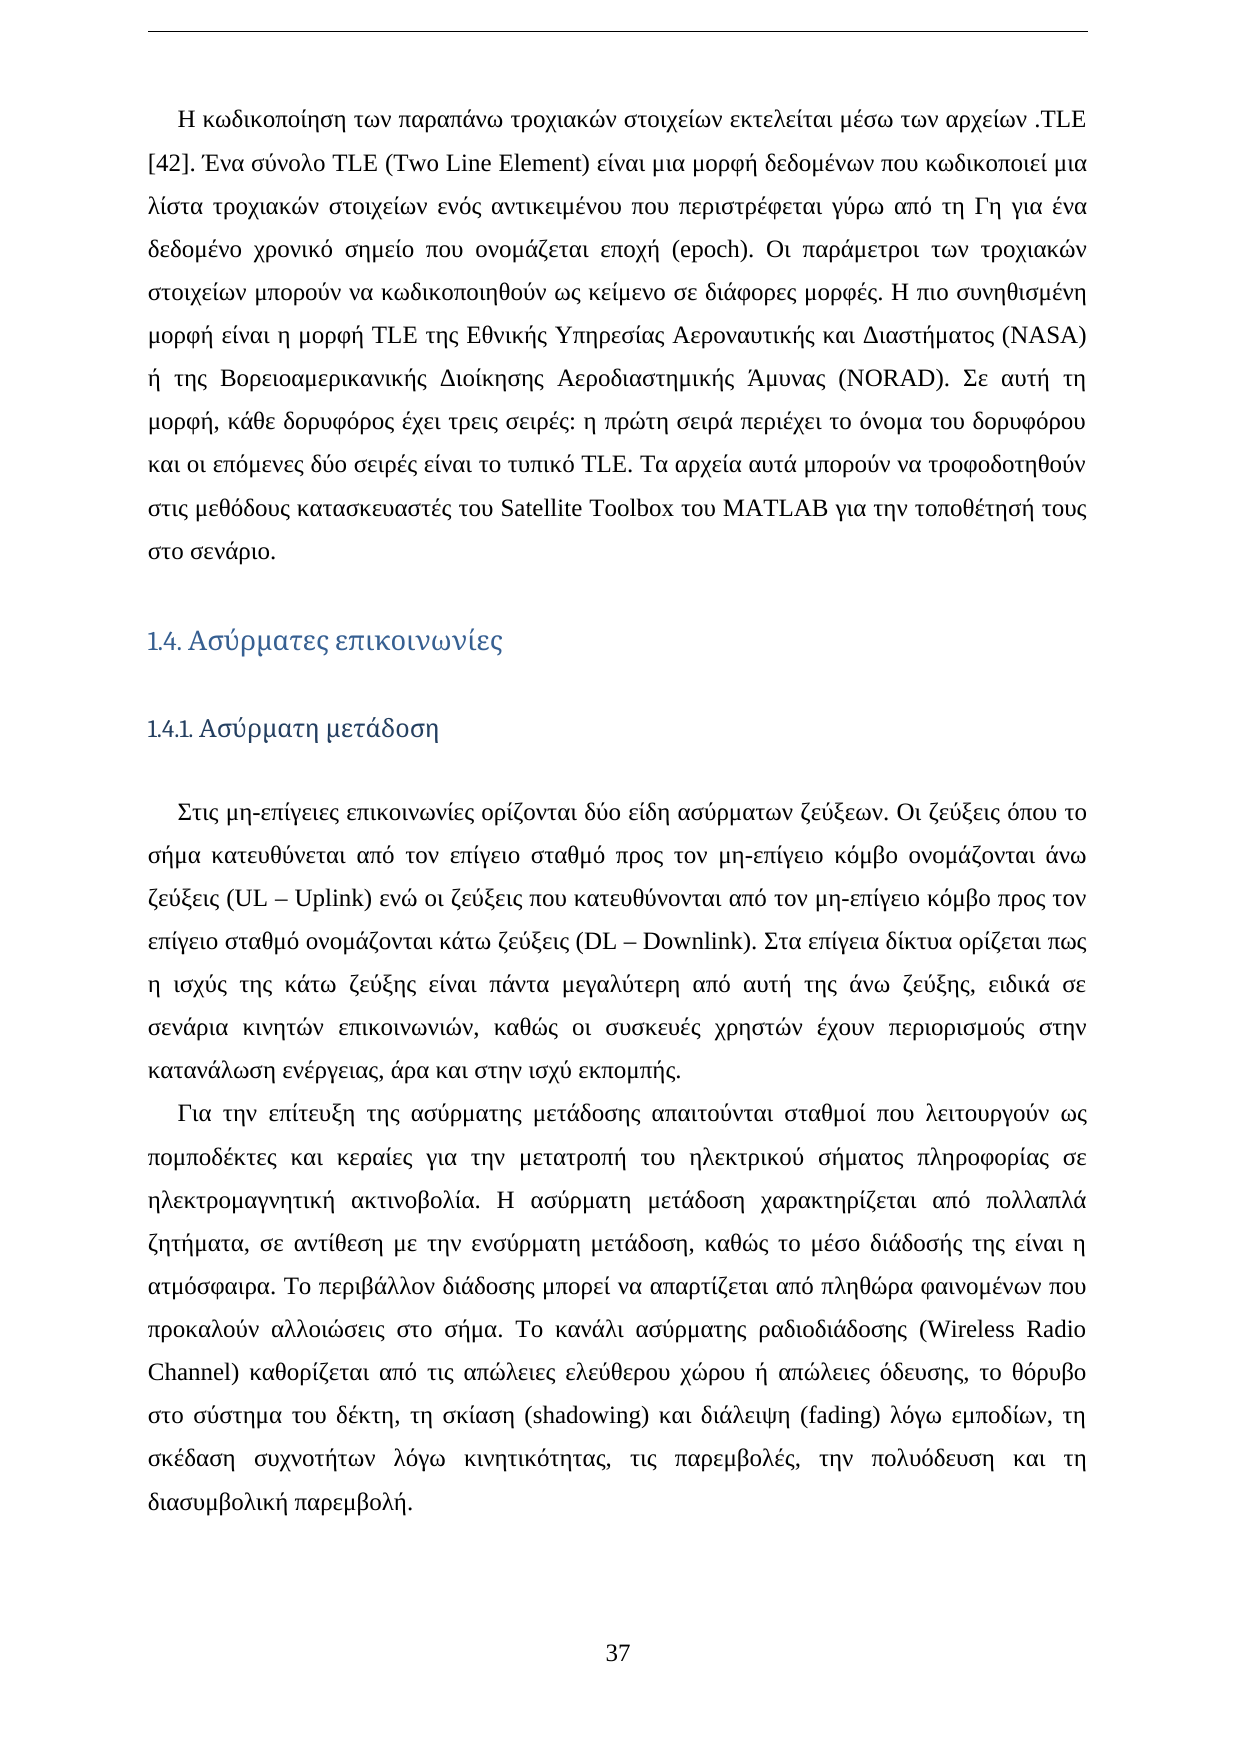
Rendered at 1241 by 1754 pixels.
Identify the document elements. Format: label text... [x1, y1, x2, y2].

text Η κωδικοποίηση των παραπάνω τροχιακών στοιχείων εκτελείται μέσω των αρχείων .TLE. Ένα σύνολο TLE (Two Line Element) είναι μια μορφή δεδομένων που κωδικοποιεί μια λίστα τροχιακών στοιχείων ενός αντικειμένου που περιστρέφεται γύρω από τη Γη για ένα δεδομένο χρονικό σημείο που ονομάζεται εποχή (epoch). Οι παράμετροι των τροχιακών στοιχείων μπορούν να κωδικοποιηθούν ως κείμενο σε διάφορες μορφές. Η πιο συνηθισμένη μορφή είναι η μορφή TLE της Εθνικής Υπηρεσίας Αεροναυτικής και Διαστήματος (NASA) ή της Βορειοαμερικανικής Διοίκησης Αεροδιαστημικής Άμυνας (NORAD). Σε αυτή τη μορφή, κάθε δορυφόρος έχει τρεις σειρές: η πρώτη σειρά περιέχει το όνομα του δορυφόρου και οι επόμενες δύο σειρές είναι το τυπικό TLE. Τα αρχεία αυτά μπορούν να τροφοδοτηθούν στις μεθόδους κατασκευαστές του Satellite Toolbox του MATLAB για την τοποθέτησή τους στο σενάριο. [148, 104, 1088, 564]
subtitle 1.4. Ασύρματες επικοινωνίες [148, 626, 1088, 657]
text Στις μη-επίγειες επικοινωνίες ορίζονται δύο είδη ασύρματων ζεύξεων. Οι ζεύξεις όπου το σήμα κατευθύνεται από τον επίγειο σταθμό προς τον μη-επίγειο κόμβο ονομάζονται άνω ζεύξεις (UL – Uplink) ενώ οι ζεύξεις που κατευθύνονται από τον μη-επίγειο κόμβο προς τον επίγειο σταθμό ονομάζονται κάτω ζεύξεις (DL – Downlink). Στα επίγεια δίκτυα ορίζεται πως η ισχύς της κάτω ζεύξης είναι πάντα μεγαλύτερη από αυτή της άνω ζεύξης, ειδικά σε σενάρια κινητών επικοινωνιών, καθώς οι συσκευές χρηστών έχουν περιορισμούς στην κατανάλωση ενέργειας, άρα και στην ισχύ εκπομπής. [148, 797, 1088, 1084]
subtitle 1.4.1. Ασύρματη μετάδοση [148, 715, 1088, 744]
text Για την επίτευξη της ασύρματης μετάδοσης απαιτούνται σταθμοί που λειτουργούν ως πομποδέκτες και κεραίες για την μετατροπή του ηλεκτρικού σήματος πληροφορίας σε ηλεκτρομαγνητική ακτινοβολία. Η ασύρματη μετάδοση χαρακτηρίζεται από πολλαπλά ζητήματα, σε αντίθεση με την ενσύρματη μετάδοση, καθώς το μέσο διάδοσής της είναι η ατμόσφαιρα. Το περιβάλλον διάδοσης μπορεί να απαρτίζεται από πληθώρα φαινομένων που προκαλούν αλλοιώσεις στο σήμα. Το κανάλι ασύρματης ραδιοδιάδοσης (Wireless Radio Channel) καθορίζεται από τις απώλειες ελεύθερου χώρου ή απώλειες όδευσης, το θόρυβο στο σύστημα του δέκτη, τη σκίαση (shadowing) και διάλειψη (fading) λόγω εμποδίων, τη σκέδαση συχνοτήτων λόγω κινητικότητας, τις παρεμβολές, την πολυόδευση και τη διασυμβολική παρεμβολή. [148, 1098, 1088, 1515]
